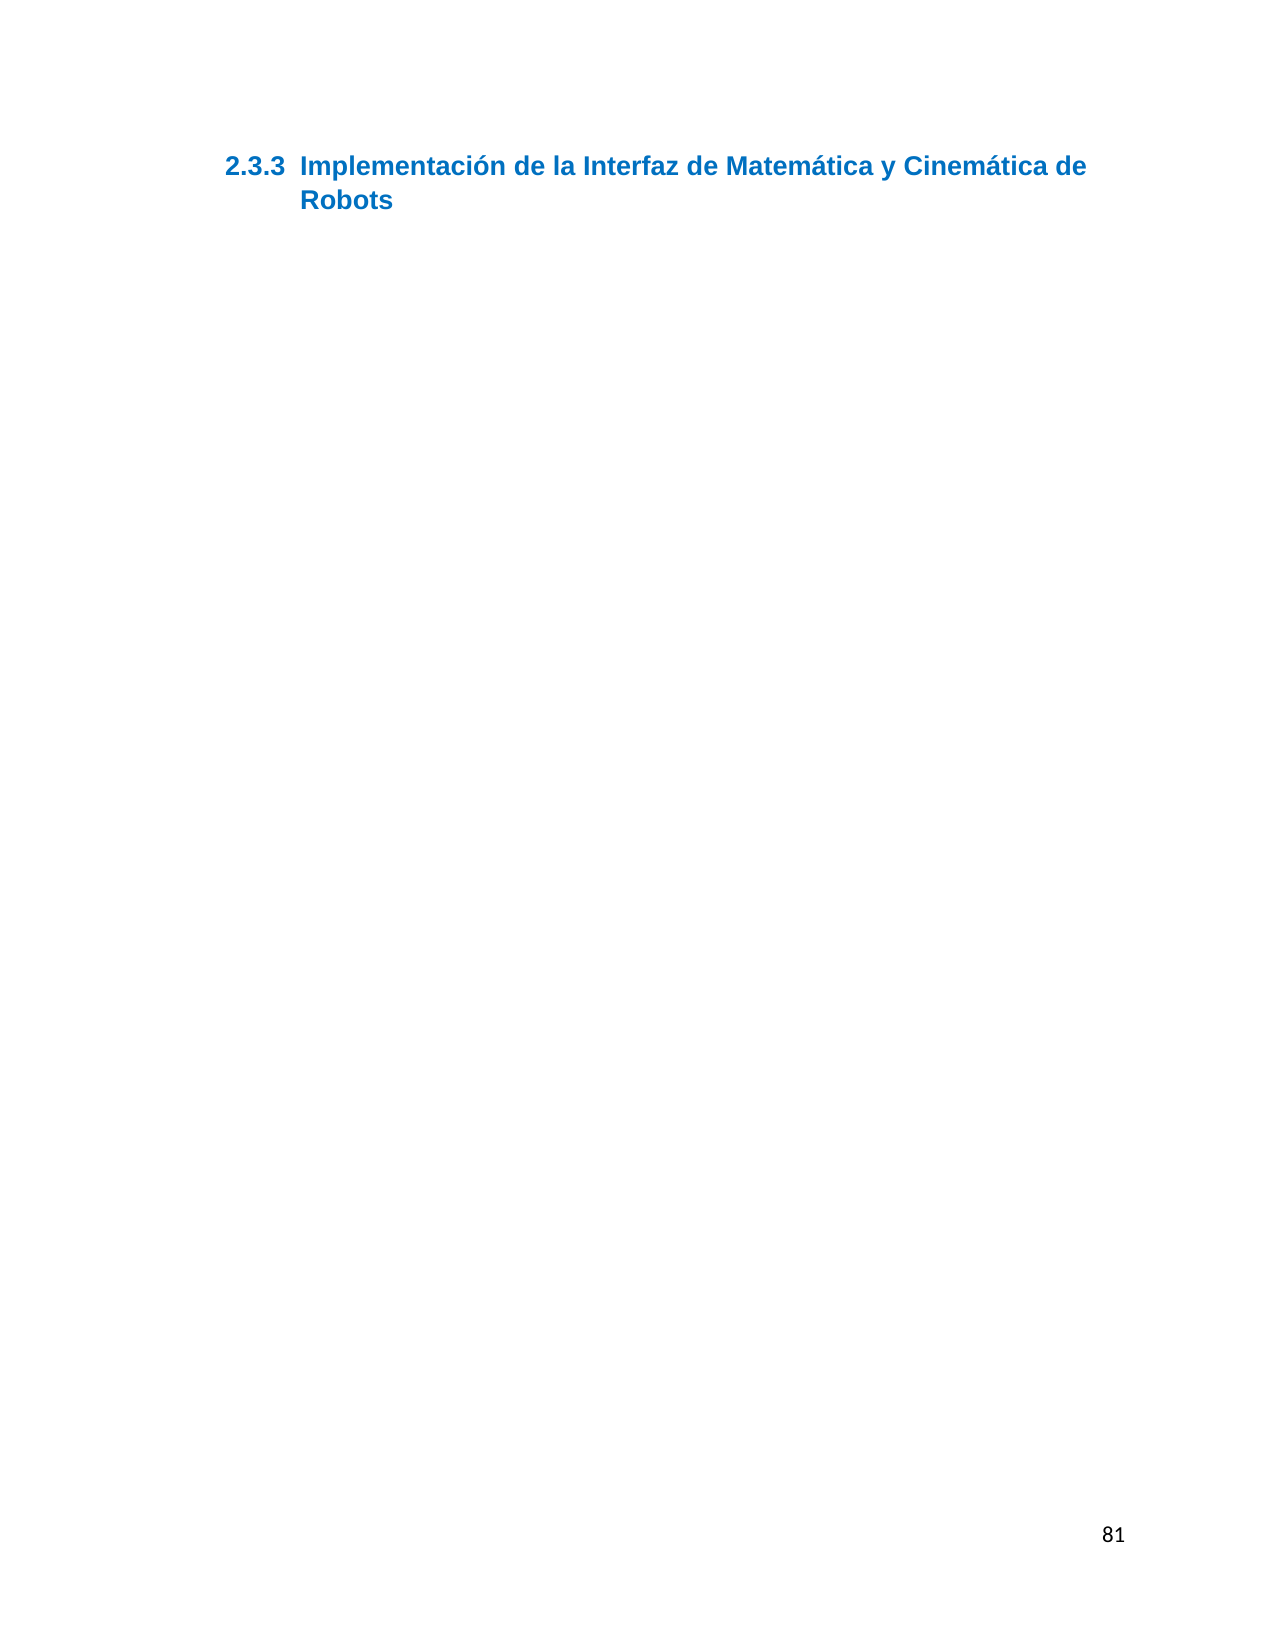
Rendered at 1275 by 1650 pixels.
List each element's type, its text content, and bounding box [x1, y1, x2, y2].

list Implementación de la Interfaz de Matemática y Cinemática de Robots [225, 150, 1125, 215]
